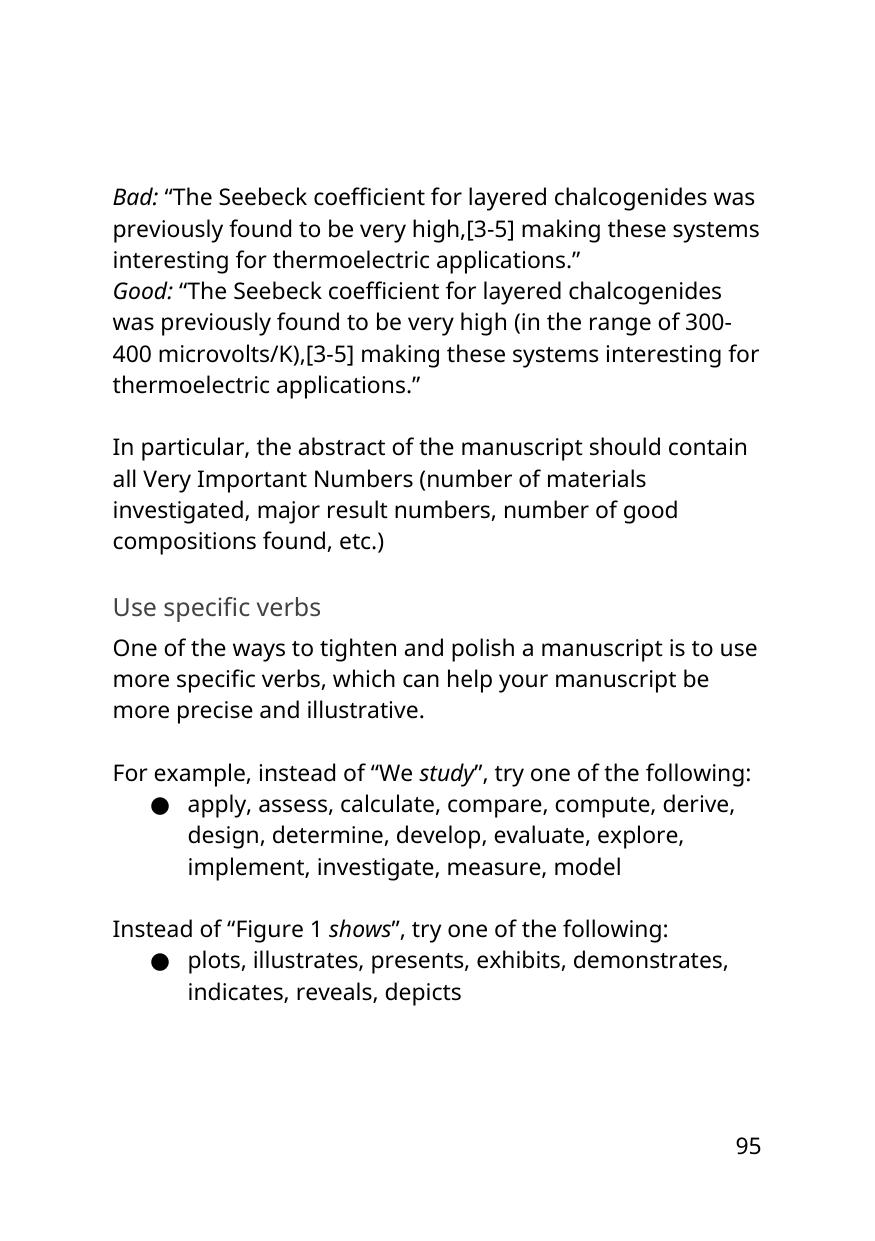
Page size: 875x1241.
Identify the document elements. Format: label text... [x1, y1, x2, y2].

text Good: “The Seebeck coefficient for layered chalcogenides was previously found to be very high (in the range of 300-400 microvolts/K),[3-5] making these systems interesting for thermoelectric applications.” [112, 275, 762, 400]
text Bad: “The Seebeck coefficient for layered chalcogenides was previously found to be very high,[3-5] making these systems interesting for thermoelectric applications.” [112, 181, 762, 275]
text One of the ways to tighten and polish a manuscript is to use more specific verbs, which can help your manuscript be more precise and illustrative. [112, 632, 762, 726]
subtitle Use specific verbs [112, 589, 762, 624]
text In particular, the abstract of the manuscript should contain all Very Important Numbers (number of materials investigated, major result numbers, number of good compositions found, etc.) [112, 431, 762, 556]
list plots, illustrates, presents, exhibits, demonstrates, indicates, reveals, depicts [150, 944, 762, 1007]
list apply, assess, calculate, compare, compute, derive, design, determine, develop, evaluate, explore, implement, investigate, measure, model [150, 788, 762, 882]
text Instead of “Figure 1 shows”, try one of the following: [112, 913, 762, 944]
text For example, instead of “We study”, try one of the following: [112, 757, 762, 788]
